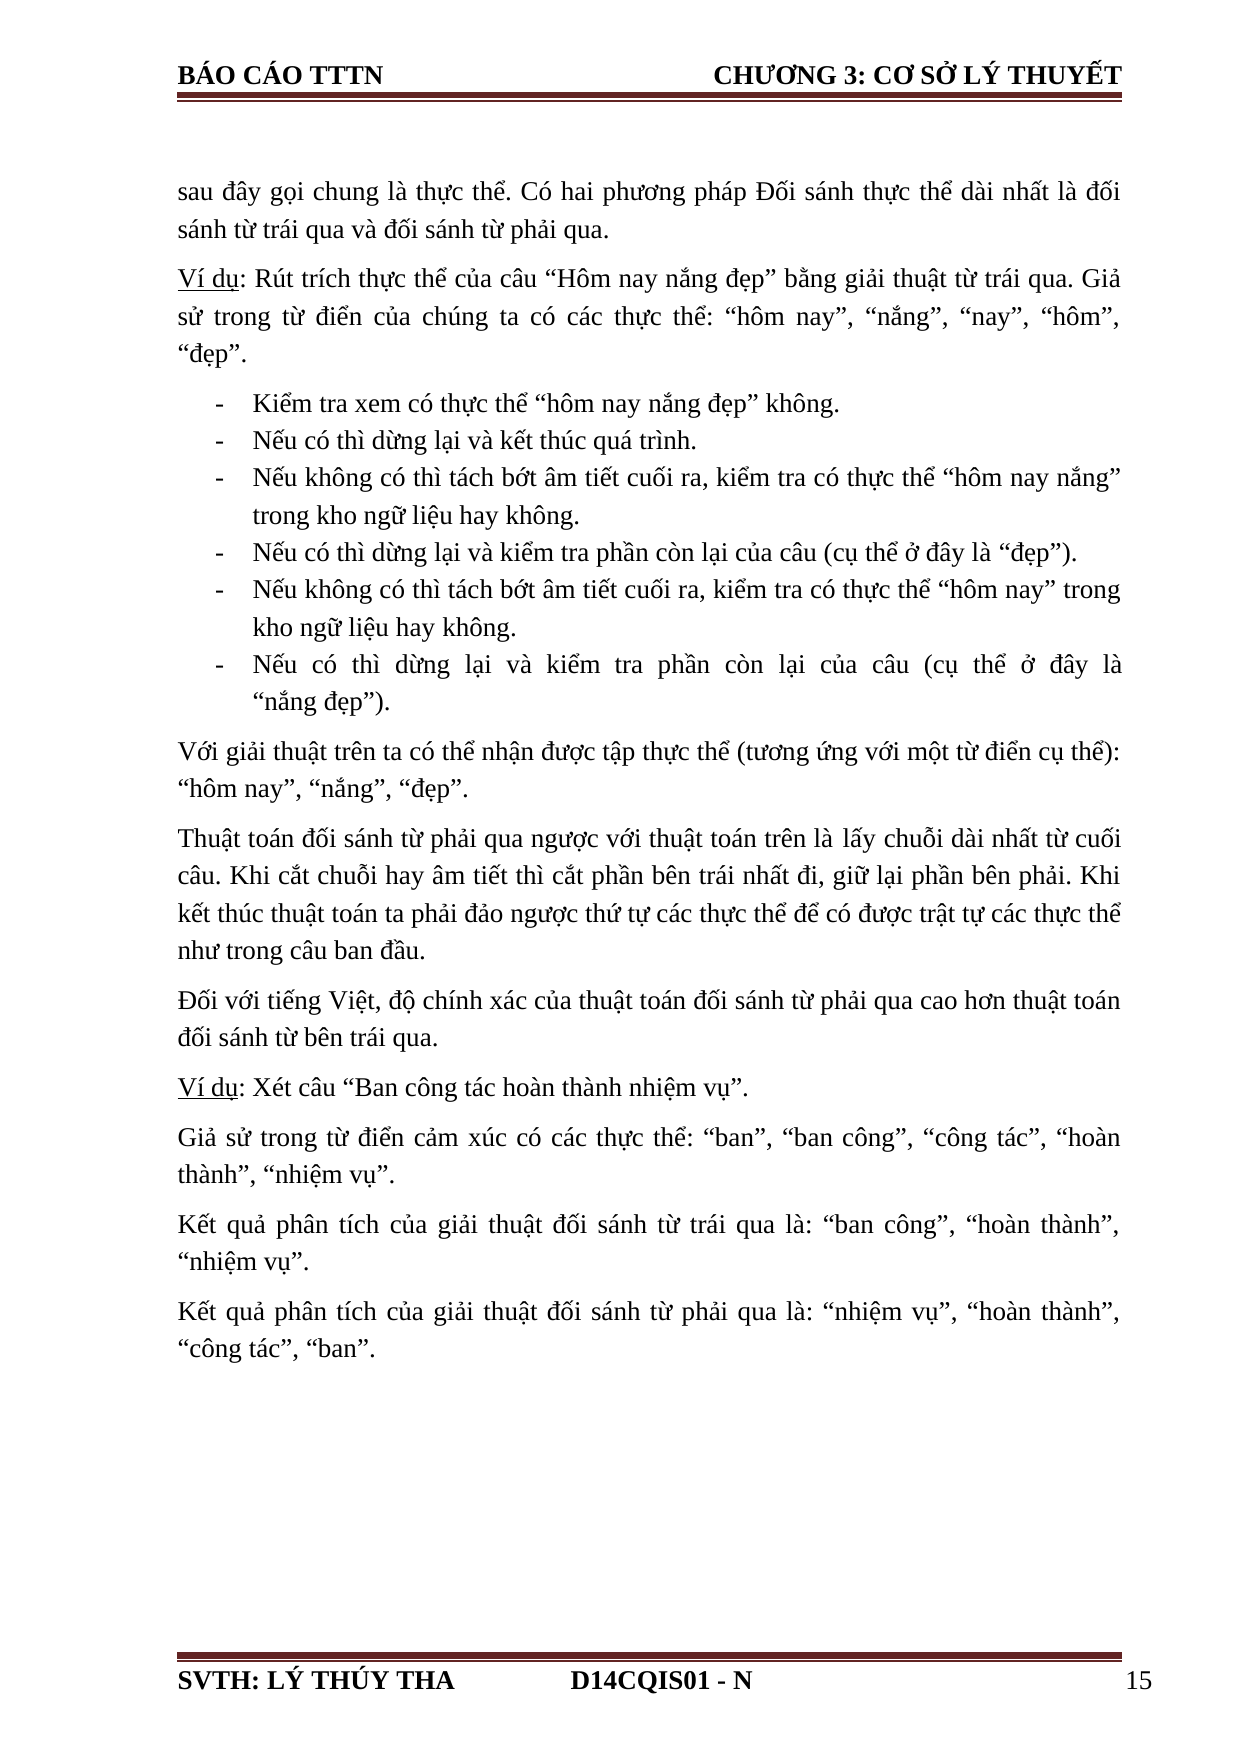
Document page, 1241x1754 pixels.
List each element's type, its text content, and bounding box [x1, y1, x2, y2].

list Nếu có thì dừng lại và kiểm tra phần còn lại của câu (cụ thể ở đây là “nắng đẹp”). [215, 648, 1122, 716]
list Nếu không có thì tách bớt âm tiết cuối ra, kiểm tra có thực thể “hôm nay” trong kho ngữ liệu hay không. [215, 573, 1122, 642]
text Giả sử trong từ điển cảm xúc có các thực thể: “ban”, “ban công”, “công tác”, “hoàn thành”, “nhiệm vụ”. [177, 1121, 1122, 1189]
text sau đây gọi chung là thực thể. Có hai phương pháp Đối sánh thực thể dài nhất là đối sánh từ trái qua và đối sánh từ phải qua. [177, 176, 1122, 244]
text Thuật toán đối sánh từ phải qua ngược với thuật toán trên là lấy chuỗi dài nhất từ cuối câu. Khi cắt chuỗi hay âm tiết thì cắt phần bên trái nhất đi, giữ lại phần bên phải. Khi kết thúc thuật toán ta phải đảo ngược thứ tự các thực thể để có được trật tự các thực thể như trong câu ban đầu. [177, 822, 1122, 965]
list Nếu có thì dừng lại và kết thúc quá trình. [215, 424, 1122, 455]
text Kết quả phân tích của giải thuật đối sánh từ trái qua là: “ban công”, “hoàn thành”, “nhiệm vụ”. [177, 1208, 1122, 1276]
text Ví dụ: Rút trích thực thể của câu “Hôm nay nắng đẹp” bằng giải thuật từ trái qua. Giả sử trong từ điển của chúng ta có các thực thể: “hôm nay”, “nắng”, “nay”, “hôm”, “đẹp”. [177, 263, 1122, 368]
list Nếu không có thì tách bớt âm tiết cuối ra, kiểm tra có thực thể “hôm nay nắng” trong kho ngữ liệu hay không. [215, 462, 1122, 530]
list Nếu có thì dừng lại và kiểm tra phần còn lại của câu (cụ thể ở đây là “đẹp”). [215, 536, 1122, 567]
text Kết quả phân tích của giải thuật đối sánh từ phải qua là: “nhiệm vụ”, “hoàn thành”, “công tác”, “ban”. [177, 1295, 1122, 1363]
list Kiểm tra xem có thực thể “hôm nay nắng đẹp” không. [215, 387, 1122, 418]
text Với giải thuật trên ta có thể nhận được tập thực thể (tương ứng với một từ điển cụ thể): “hôm nay”, “nắng”, “đẹp”. [177, 735, 1122, 803]
text Đối với tiếng Việt, độ chính xác của thuật toán đối sánh từ phải qua cao hơn thuật toán đối sánh từ bên trái qua. [177, 984, 1122, 1052]
text Ví dụ: Xét câu “Ban công tác hoàn thành nhiệm vụ”. [177, 1071, 1122, 1102]
